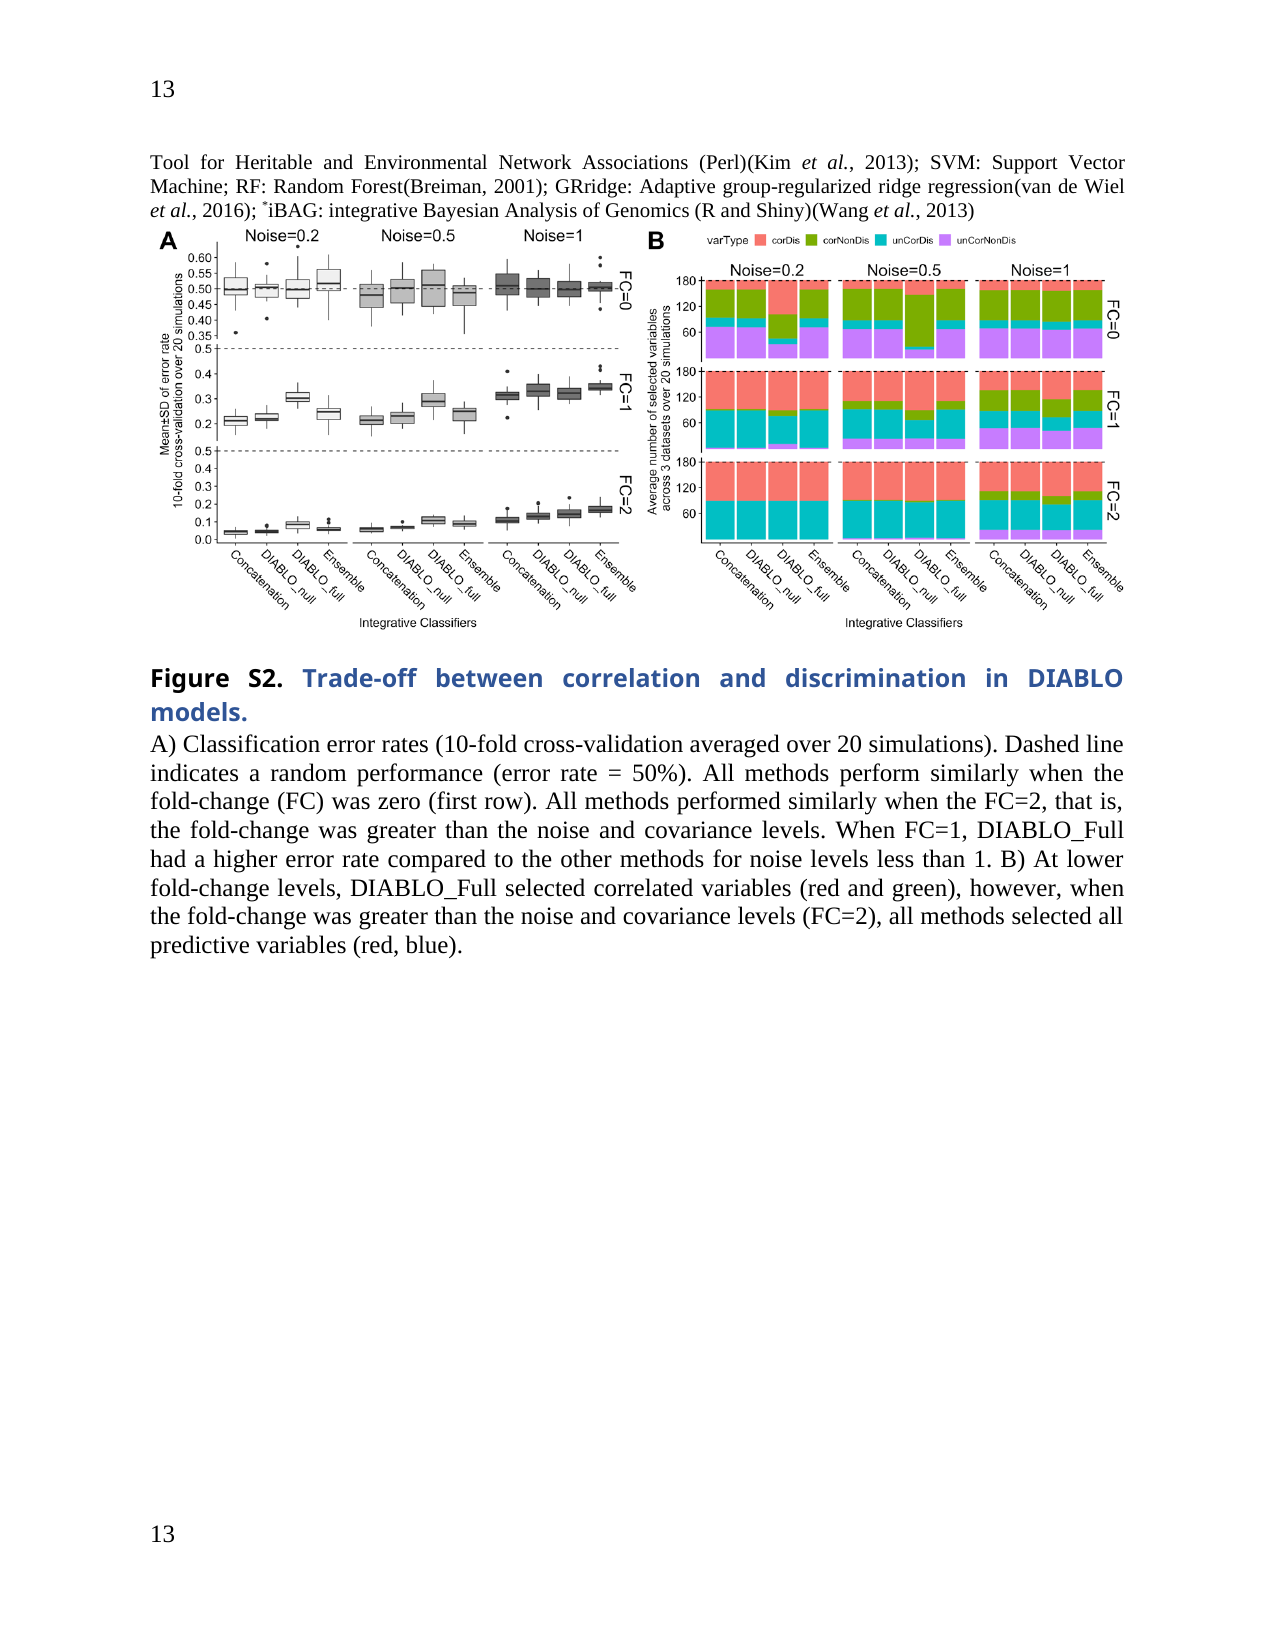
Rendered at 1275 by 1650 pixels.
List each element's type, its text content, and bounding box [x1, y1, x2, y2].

text A) Classification error rates (10-fold cross-validation averaged over 20 simulations). Dashed line indicates a random performance (error rate = 50%). All methods perform similarly when the fold-change (FC) was zero (first row). All methods performed similarly when the FC=2, that is, the fold-change was greater than the noise and covariance levels. When FC=1, DIABLO_Full had a higher error rate compared to the other methods for noise levels less than 1. B) At lower fold-change levels, DIABLO_Full selected correlated variables (red and green), however, when the fold-change was greater than the noise and covariance levels (FC=2), all methods selected all predictive variables (red, blue). [150, 729, 1125, 959]
subtitle Figure S2. Trade-off between correlation and discrimination in DIABLO models. [150, 661, 1125, 729]
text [150, 150, 1125, 222]
picture [150, 222, 1125, 636]
